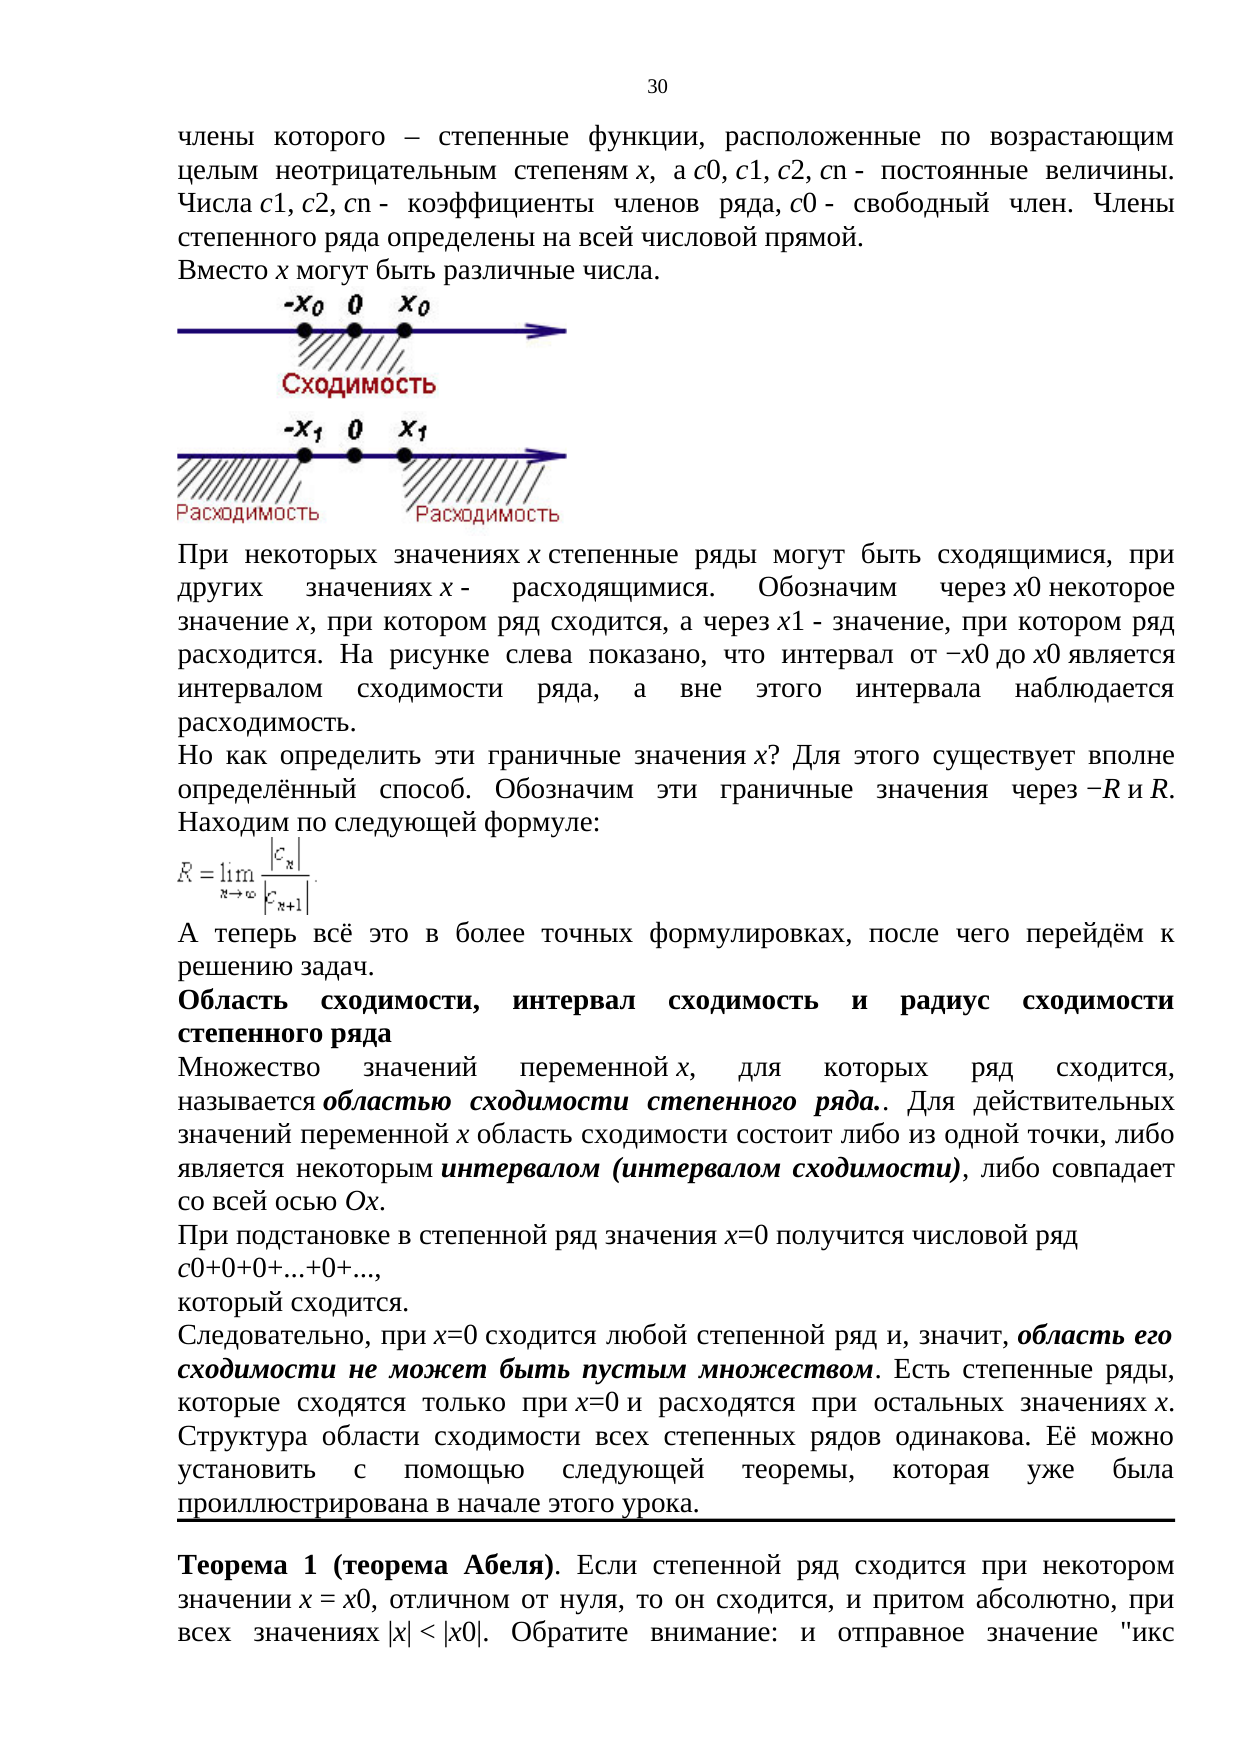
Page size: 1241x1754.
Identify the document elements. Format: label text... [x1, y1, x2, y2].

text c0+0+0+...+0+..., [177, 1250, 1175, 1284]
text члены которого – степенные функции, расположенные по возрастающим целым неотрицательным степеням x, а c0, c1, c2, cn - постоянные величины. Числа c1, c2, cn - коэффициенты членов ряда, c0 - свободный член. Члены степенного ряда определены на всей числовой прямой. [177, 118, 1175, 252]
text Следовательно, при x=0 сходится любой степенной ряд и, значит, область его сходимости не может быть пустым множеством. Есть степенные ряды, которые сходятся только при x=0 и расходятся при остальных значениях х. Структура области сходимости всех степенных рядов одинакова. Её можно установить с помощью следующей теоремы, которая уже была проиллюстрирована в начале этого урока. [177, 1317, 1175, 1518]
text который сходится. [177, 1284, 1175, 1317]
picture [177, 286, 567, 536]
text Но как определить эти граничные значения x? Для этого существует вполне определённый способ. Обозначим эти граничные значения через −R и R. Находим по следующей формуле: [177, 737, 1175, 838]
text А теперь всё это в более точных формулировках, после чего перейдём к решению задач. [177, 915, 1175, 982]
text Множество значений переменной x, для которых ряд сходится, называется областью сходимости степенного ряда.. Для действительных значений переменной x область сходимости состоит либо из одной точки, либо является некоторым интервалом (интервалом сходимости), либо совпадает со всей осью Ox. [177, 1049, 1175, 1217]
text При подстановке в степенной ряд значения x=0 получится числовой ряд [177, 1217, 1175, 1250]
text Вместо x могут быть различные числа. [177, 252, 1175, 286]
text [177, 1547, 1175, 1648]
text Область сходимости, интервал сходимость и радиус сходимости степенного ряда [177, 982, 1175, 1049]
text При некоторых значениях x степенные ряды могут быть сходящимися, при других значениях x - расходящимися. Обозначим через x0 некоторое значение x, при котором ряд сходится, а через x1 - значение, при котором ряд расходится. На рисунке слева показано, что интервал от −x0 до x0 является интервалом сходимости ряда, а вне этого интервала наблюдается расходимость. [177, 536, 1175, 737]
picture [177, 837, 317, 915]
